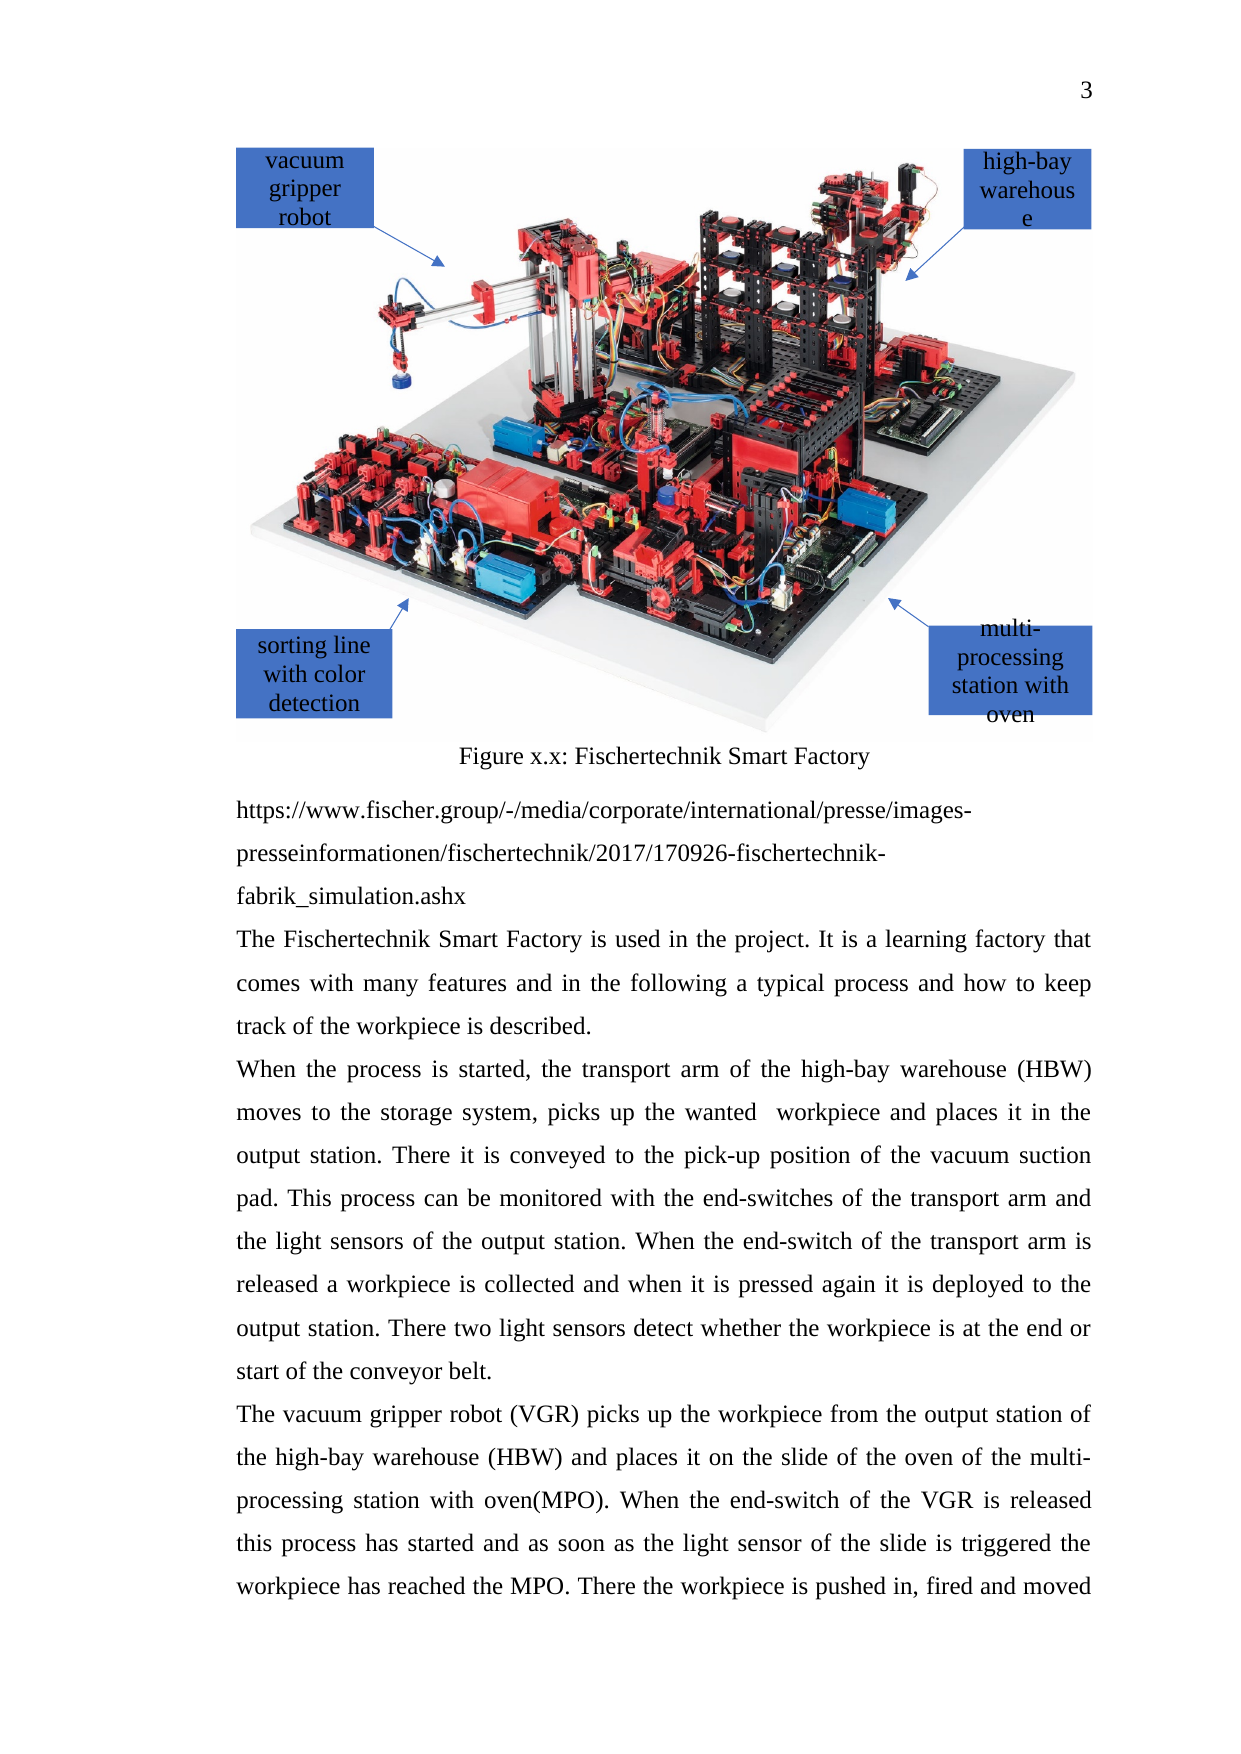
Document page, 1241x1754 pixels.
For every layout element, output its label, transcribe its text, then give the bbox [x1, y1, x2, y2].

text https://www.fischer.group/-/media/corporate/international/presse/images-presseinformationen/fischertechnik/2017/170926-fischertechnik-fabrik_simulation.ashx [236, 795, 1092, 910]
text When the process is started, the transport arm of the high-bay warehouse (HBW) moves to the storage system, picks up the wanted workpiece and places it in the output station. There it is conveyed to the pick-up position of the vacuum suction pad. This process can be monitored with the end-switches of the transport arm and the light sensors of the output station. When the end-switch of the transport arm is released a workpiece is collected and when it is pressed again it is deployed to the output station. There two light sensors detect whether the workpiece is at the end or start of the conveyor belt. [236, 1054, 1092, 1384]
text The Fischertechnik Smart Factory is used in the project. It is a learning factory that comes with many features and in the following a typical process and how to keep track of the workpiece is described. [236, 924, 1092, 1039]
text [236, 1399, 1092, 1600]
text Figure x.x: Fischertechnik Smart Factory [236, 148, 1092, 770]
